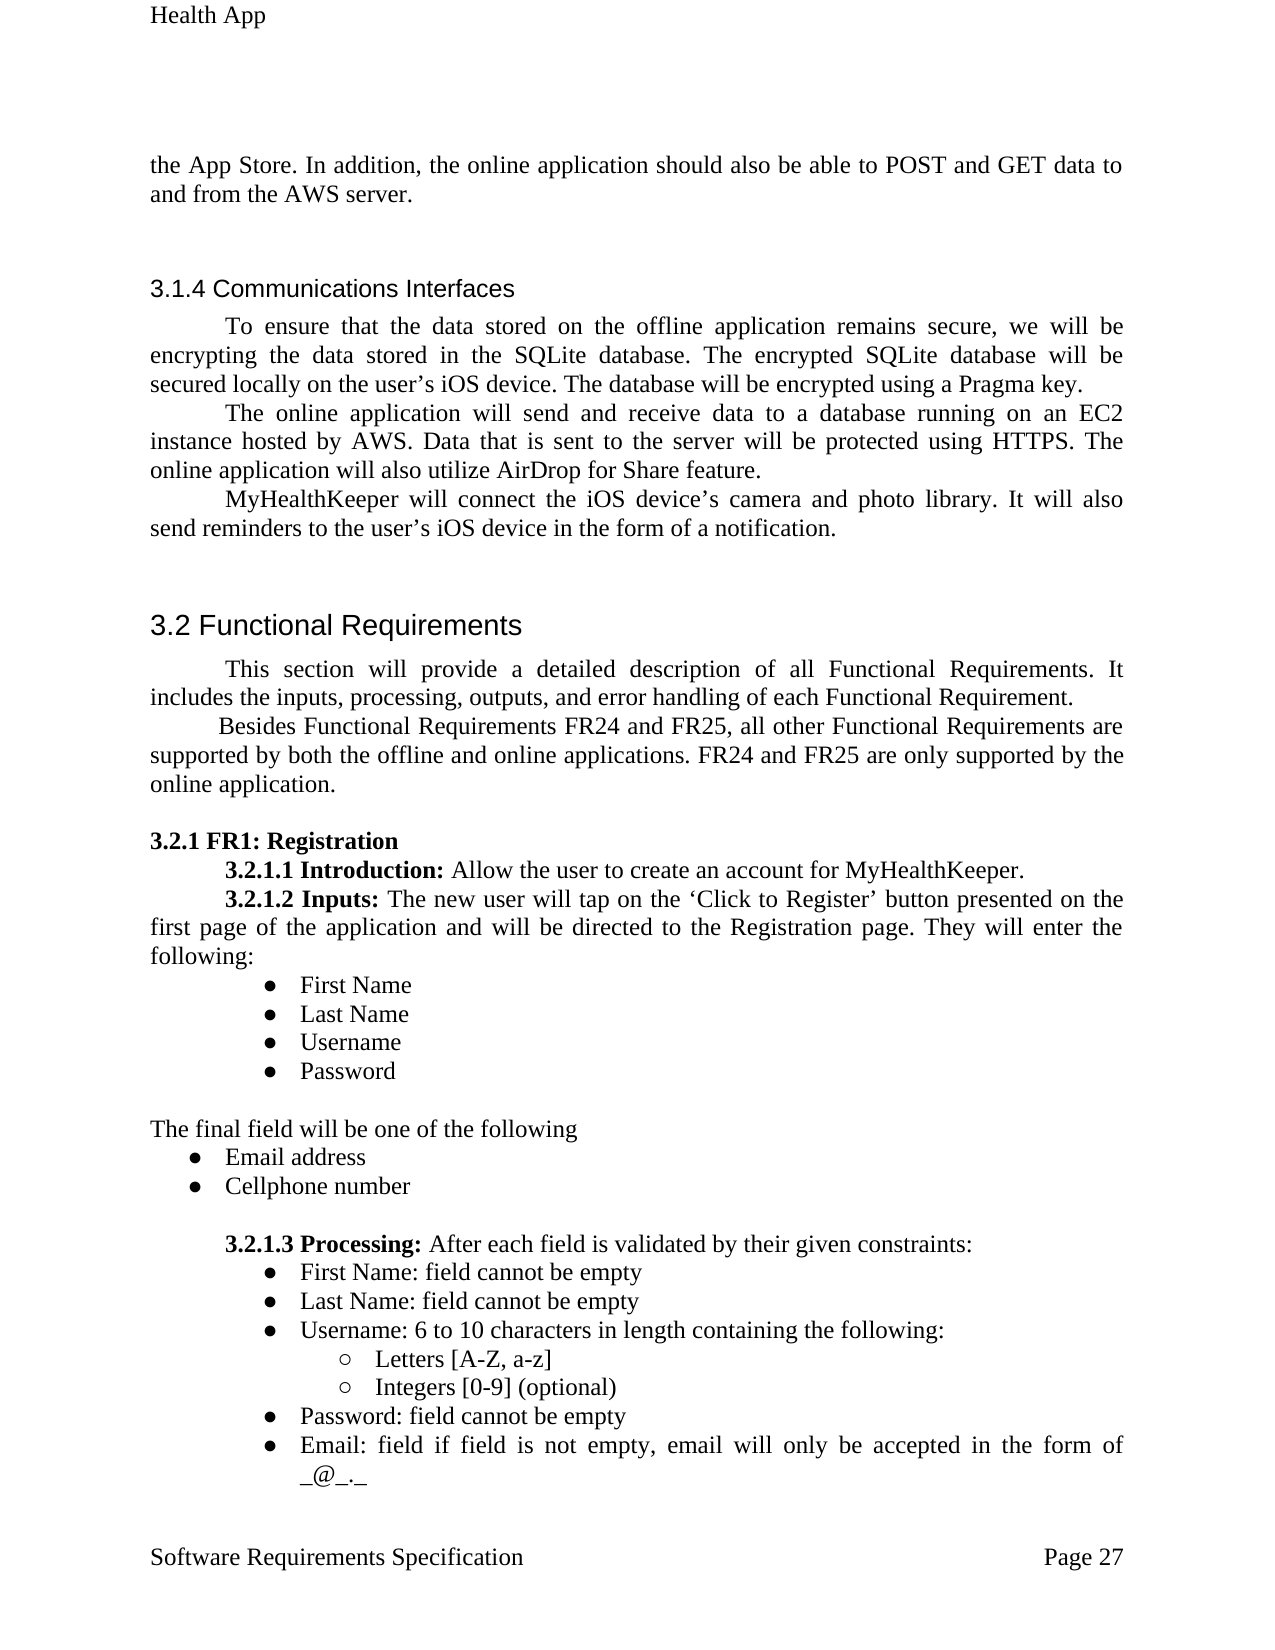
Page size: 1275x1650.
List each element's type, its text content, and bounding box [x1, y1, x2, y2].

text Besides Functional Requirements FR24 and FR25, all other Functional Requirements are supported by both the offline and online applications. FR24 and FR25 are only supported by the online application. [150, 711, 1125, 797]
list First Name [262, 970, 1125, 999]
text MyHealthKeeper will connect the iOS device’s camera and photo library. It will also send reminders to the user’s iOS device in the form of a notification. [150, 484, 1125, 541]
list Username: 6 to 10 characters in length containing the following: [262, 1315, 1125, 1344]
list Username [262, 1027, 1125, 1056]
text The online application will send and receive data to a database running on an EC2 instance hosted by AWS. Data that is sent to the server will be protected using HTTPS. The online application will also utilize AirDrop for Share feature. [150, 398, 1125, 484]
text To ensure that the data stored on the offline application remains secure, we will be encrypting the data stored in the SQLite database. The encrypted SQLite database will be secured locally on the user’s iOS device. The database will be encrypted using a Pragma key. [150, 311, 1125, 398]
list Email address [187, 1142, 1125, 1171]
list Cellphone number [187, 1171, 1125, 1200]
list First Name: field cannot be empty [262, 1257, 1125, 1286]
list Last Name [262, 999, 1125, 1027]
list Password [262, 1056, 1125, 1085]
list Integers [0-9] (optional) [337, 1372, 1125, 1401]
list Email: field if field is not empty, email will only be accepted in the form of _@_._ [262, 1430, 1125, 1487]
text The final field will be one of the following [150, 1114, 1125, 1142]
subtitle 3.2 Functional Requirements [150, 608, 1125, 641]
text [150, 150, 1125, 207]
text 3.2.1.2 Inputs: The new user will tap on the ‘Click to Register’ button presented on the first page of the application and will be directed to the Registration page. They will enter the following: [150, 884, 1125, 970]
list Last Name: field cannot be empty [262, 1286, 1125, 1315]
text 3.2.1 FR1: Registration [150, 826, 1125, 855]
text 3.2.1.1 Introduction: Allow the user to create an account for MyHealthKeeper. [150, 855, 1125, 884]
text 3.2.1.3 Processing: After each field is validated by their given constraints: [150, 1229, 1125, 1257]
list Letters [A-Z, a-z] [337, 1344, 1125, 1372]
subtitle 3.1.4 Communications Interfaces [150, 274, 1125, 303]
text This section will provide a detailed description of all Functional Requirements. It includes the inputs, processing, outputs, and error handling of each Functional Requirement. [150, 654, 1125, 711]
list Password: field cannot be empty [262, 1401, 1125, 1430]
